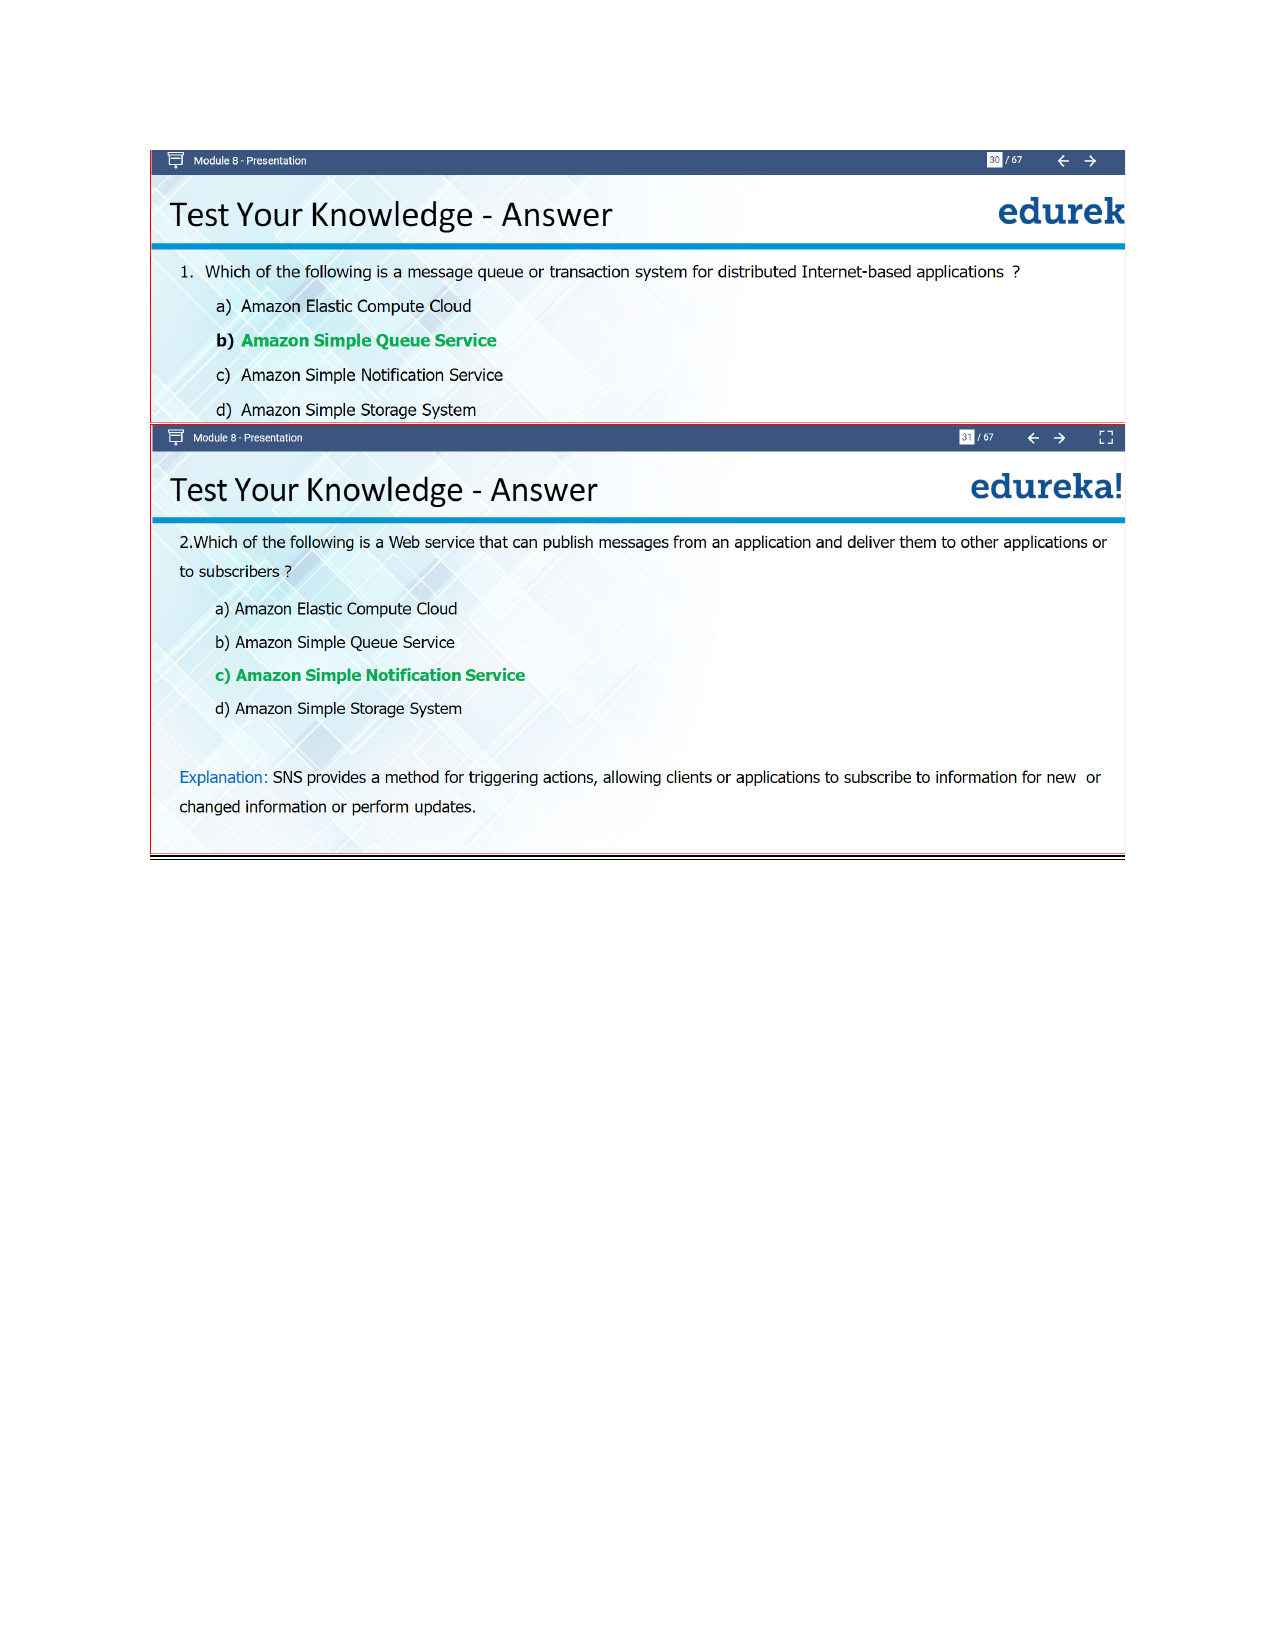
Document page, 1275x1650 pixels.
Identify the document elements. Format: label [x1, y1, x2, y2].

picture [150, 424, 1125, 854]
picture [150, 150, 1125, 423]
